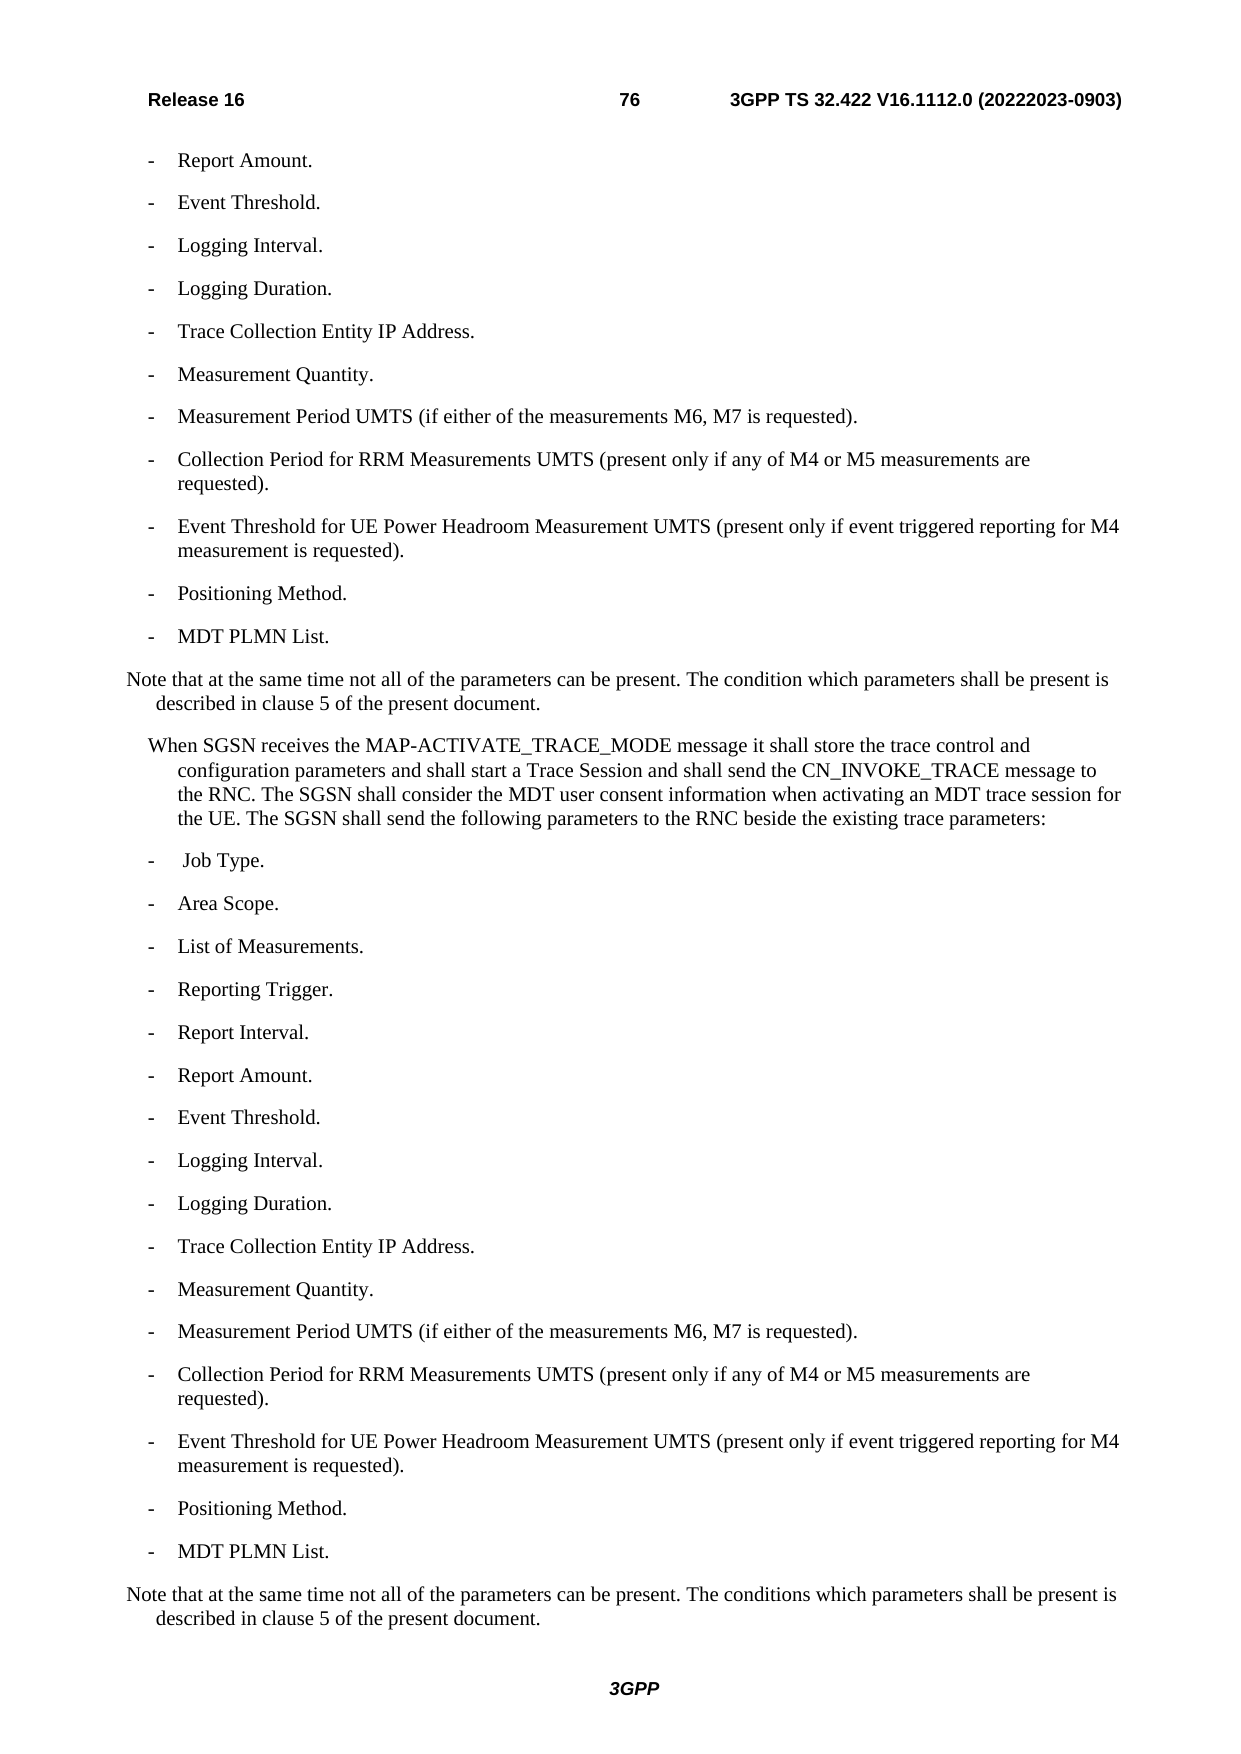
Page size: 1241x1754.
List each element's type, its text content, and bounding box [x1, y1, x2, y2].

text - MDT PLMN List. [148, 624, 1122, 648]
text - Report Amount. [148, 147, 1122, 172]
text - Measurement Period UMTS (if either of the measurements M6, M7 is requested). [148, 404, 1122, 428]
text - Event Threshold. [148, 190, 1122, 214]
text - Logging Duration. [148, 1191, 1122, 1215]
text - Area Scope. [148, 891, 1122, 915]
text - Positioning Method. [148, 1496, 1122, 1520]
text - Report Amount. [148, 1062, 1122, 1087]
text - Trace Collection Entity IP Address. [148, 319, 1122, 343]
text - List of Measurements. [148, 934, 1122, 958]
text - Positioning Method. [148, 581, 1122, 605]
text - Measurement Period UMTS (if either of the measurements M6, M7 is requested). [148, 1319, 1122, 1343]
text - MDT PLMN List. [148, 1539, 1122, 1563]
text - Collection Period for RRM Measurements UMTS (present only if any of M4 or M5 measurements are requested). [148, 447, 1122, 495]
text - Event Threshold for UE Power Headroom Measurement UMTS (present only if event triggered reporting for M4 measurement is requested). [148, 1429, 1122, 1477]
text - Measurement Quantity. [148, 362, 1122, 386]
text - Event Threshold. [148, 1105, 1122, 1129]
text - Logging Duration. [148, 276, 1122, 300]
text - Measurement Quantity. [148, 1277, 1122, 1301]
text - Event Threshold for UE Power Headroom Measurement UMTS (present only if event triggered reporting for M4 measurement is requested). [148, 514, 1122, 562]
text - Job Type. [148, 848, 1122, 872]
text - Collection Period for RRM Measurements UMTS (present only if any of M4 or M5 measurements are requested). [148, 1362, 1122, 1410]
text Note that at the same time not all of the parameters can be present. The conditions which parameters shall be present is described in clause 5 of the present document. [126, 1582, 1122, 1630]
text - Logging Interval. [148, 233, 1122, 257]
text - Trace Collection Entity IP Address. [148, 1234, 1122, 1258]
text - Logging Interval. [148, 1148, 1122, 1172]
text - Reporting Trigger. [148, 977, 1122, 1001]
text Note that at the same time not all of the parameters can be present. The condition which parameters shall be present is described in clause 5 of the present document. [126, 667, 1122, 715]
text When SGSN receives the MAP-ACTIVATE_TRACE_MODE message it shall store the trace control and configuration parameters and shall start a Trace Session and shall send the CN_INVOKE_TRACE message to the RNC. The SGSN shall consider the MDT user consent information when activating an MDT trace session for the UE. The SGSN shall send the following parameters to the RNC beside the existing trace parameters: [148, 733, 1122, 830]
text - Report Interval. [148, 1020, 1122, 1044]
